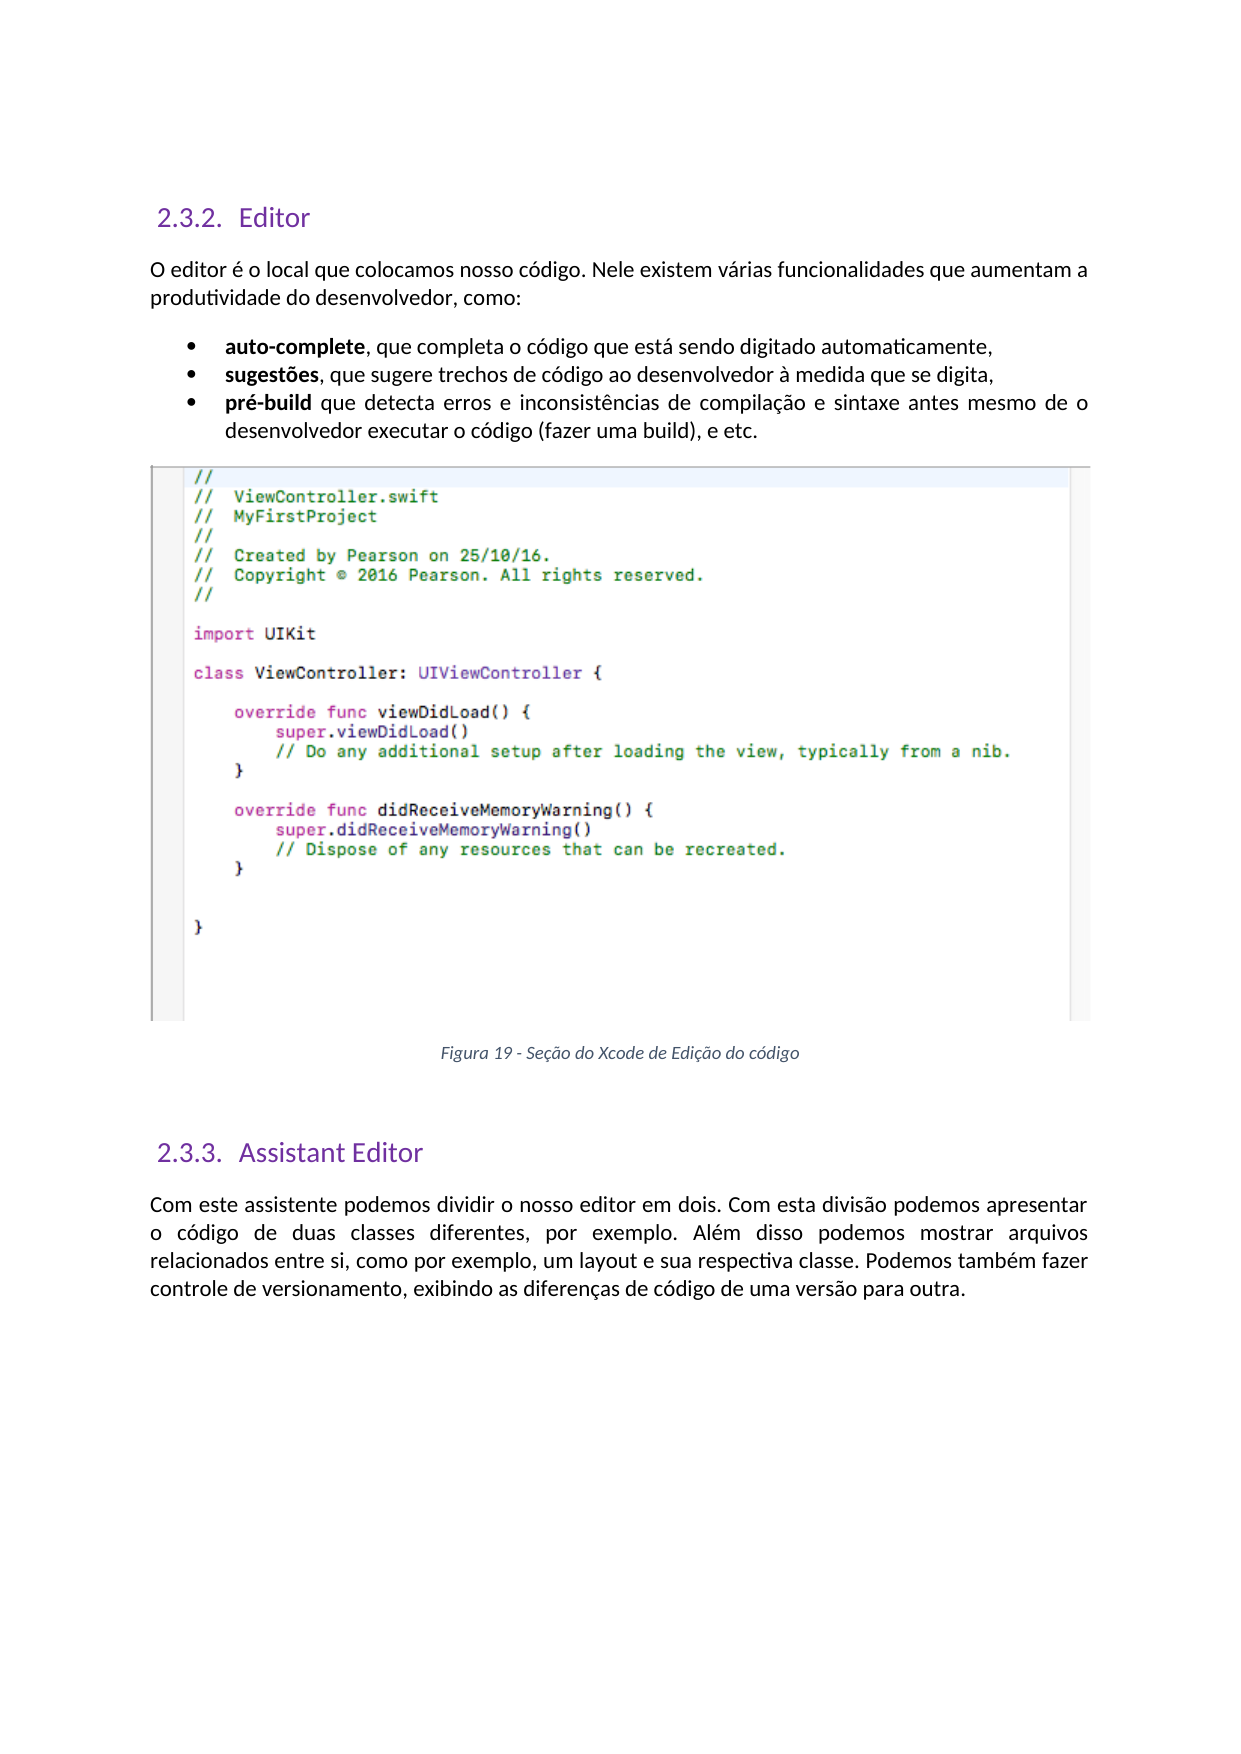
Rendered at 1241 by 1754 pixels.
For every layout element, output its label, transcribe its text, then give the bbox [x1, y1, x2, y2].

list sugestões, que sugere trechos de código ao desenvolvedor à medida que se digita, [187, 360, 1090, 388]
text O editor é o local que colocamos nosso código. Nele existem várias funcionalidades que aumenta a produtividade do desenvolvedor, como [150, 255, 1090, 311]
list pré-build que detecta erros e inconsistências de compilação e sintaxe antes mesmo de o desenvolvedor executar o código (fazer uma build), e etc. [187, 388, 1090, 444]
picture [150, 465, 1091, 1021]
subtitle Assistant Editor [223, 1134, 1090, 1169]
list auto-complete, que completa o código que está sendo digitado automaticamente, [187, 332, 1090, 360]
text Com este assistente podemos dividir o nosso editor em dois. Com esta divisão podemos apresentar o código de duas classes diferentes, por exemplo. Além disso podemos mostrar arquivos relacionados entre si, como por exemplo, um layout e sua respectiva classe. Podemos também fazer controle de versionamento, exibindo as diferenças de código de uma versão para outra. [150, 1190, 1090, 1302]
subtitle Editor [223, 199, 1090, 234]
